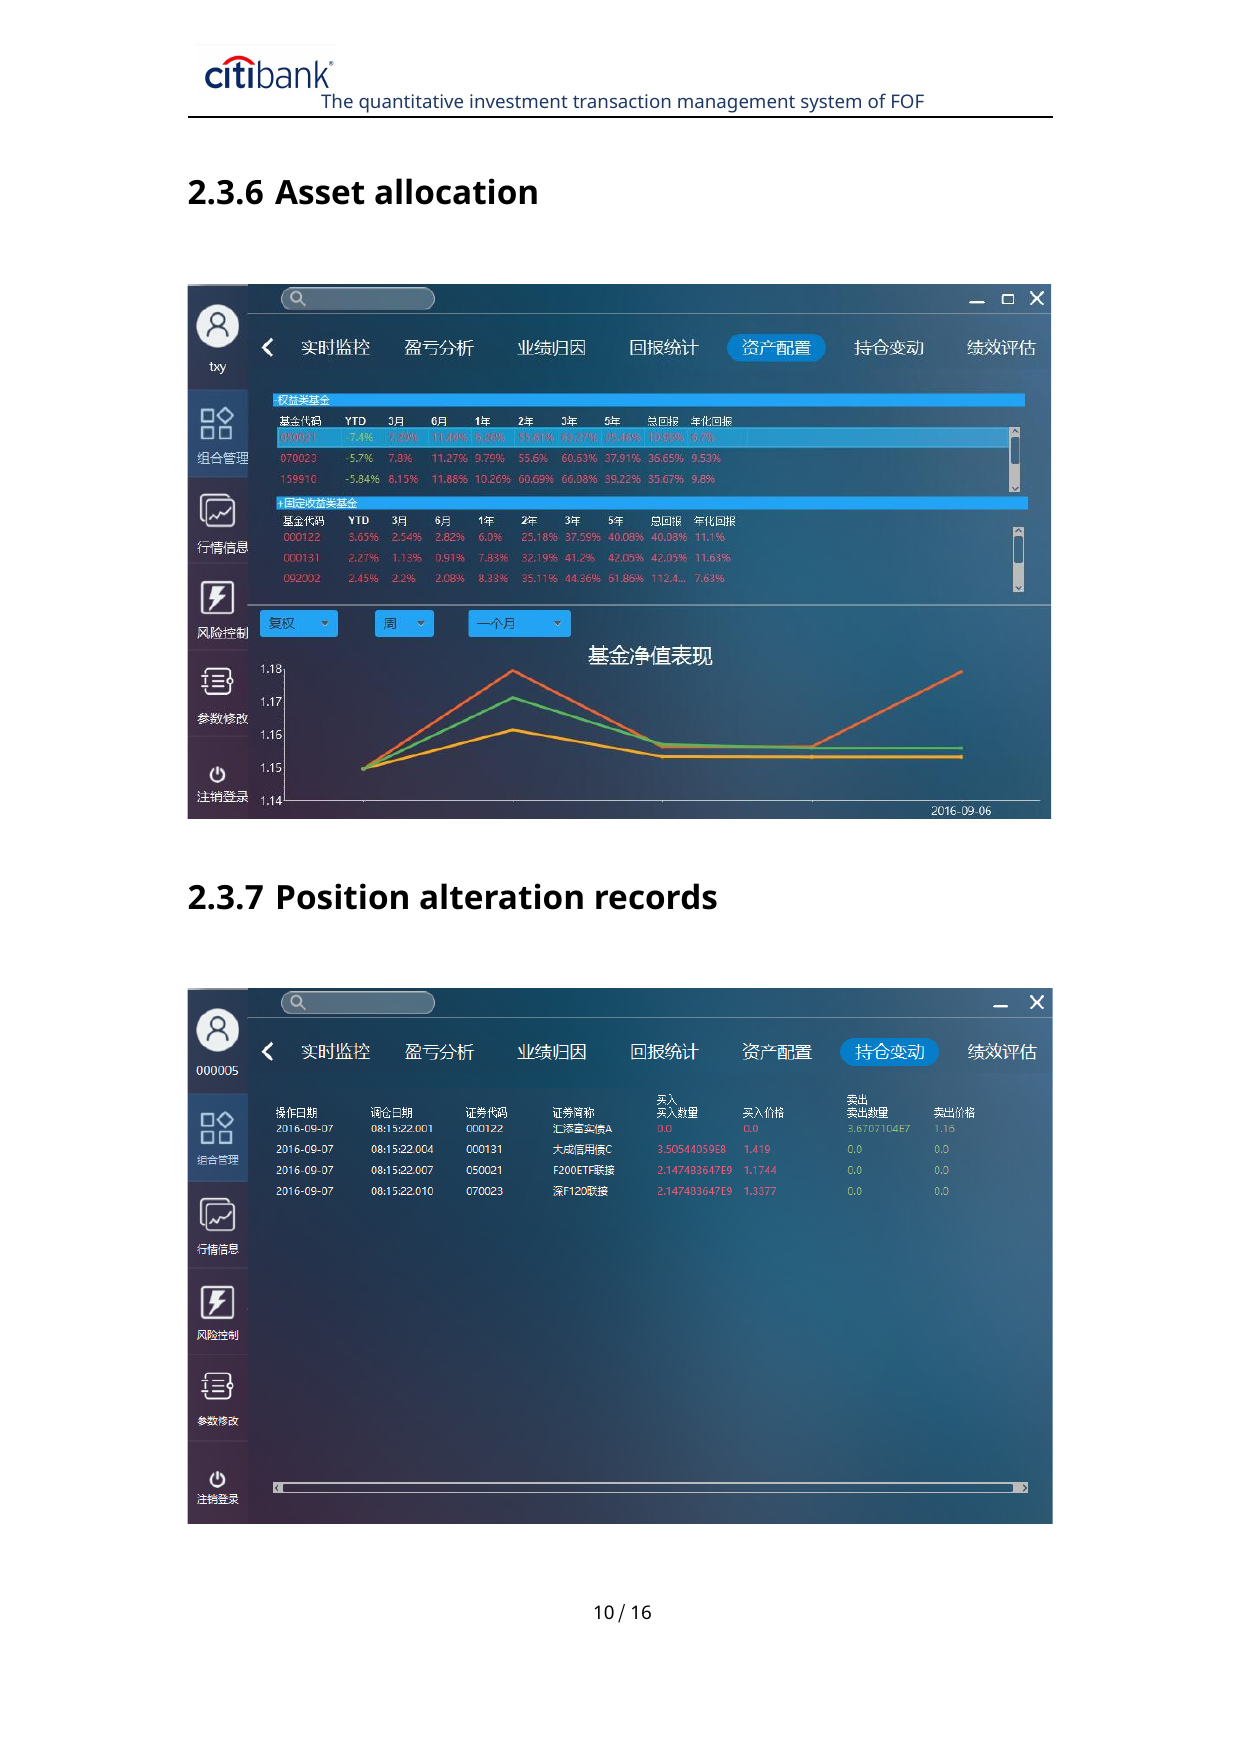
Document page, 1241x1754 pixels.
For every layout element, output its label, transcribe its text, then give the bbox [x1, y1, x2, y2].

subtitle Asset allocation [187, 159, 1053, 224]
picture [195, 44, 337, 99]
picture [187, 988, 1053, 1524]
subtitle Position alteration records [187, 864, 1053, 929]
picture [187, 284, 1052, 819]
